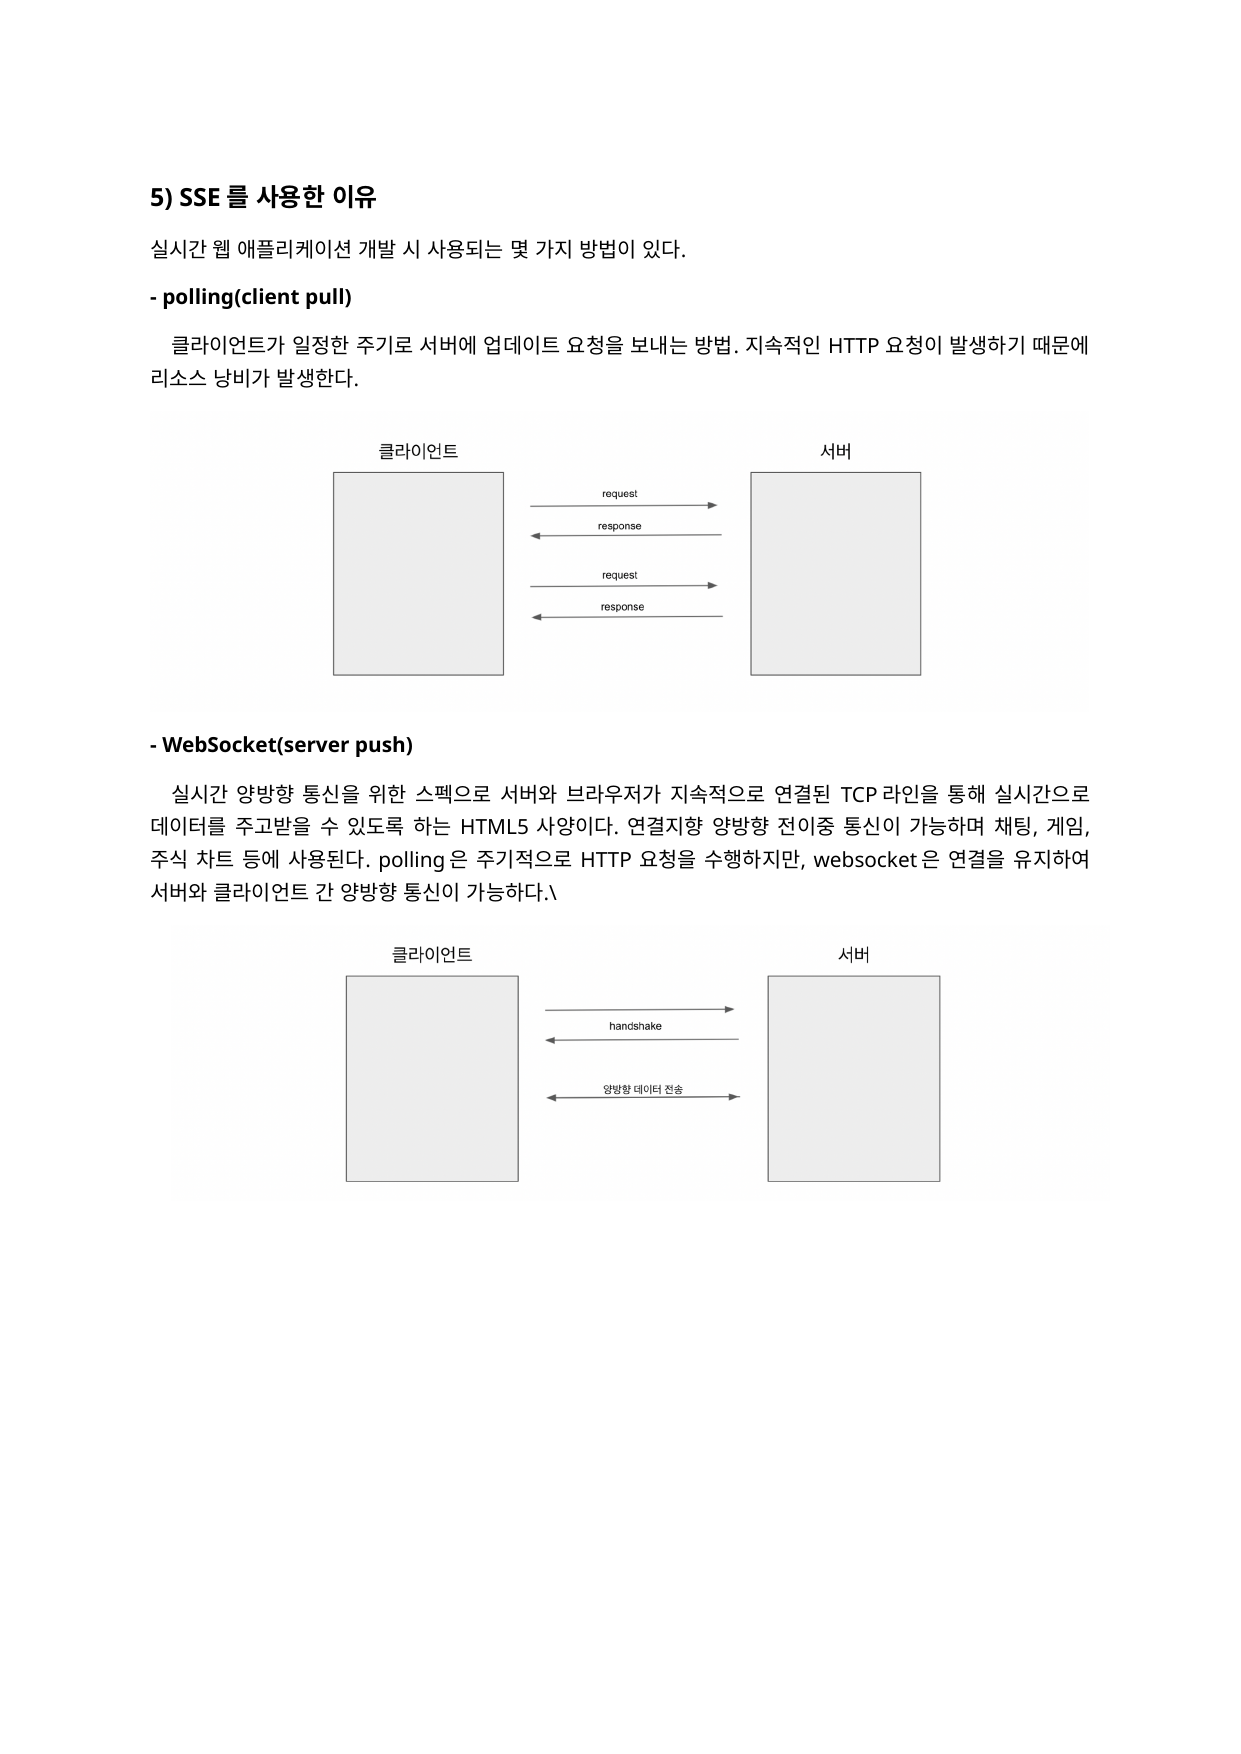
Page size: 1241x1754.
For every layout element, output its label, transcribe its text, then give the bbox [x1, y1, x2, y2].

text 실시간 양방향 통신을 위한 스펙으로 서버와 브라우저가 지속적으로 연결된 TCP라인을 통해 실시간으로 데이터를 주고받을 수 있도록 하는 HTML5 사양이다. 연결지향 양방향 전이중 통신이 가능하며 채팅, 게임, 주식 차트 등에 사용된다. polling은 주기적으로 HTTP 요청을 수행하지만, websocket은 연결을 유지하여 서버와 클라이언트 간 양방향 통신이 가능하다.\ [150, 778, 1090, 906]
text 실시간 웹 애플리케이션 개발 시 사용되는 몇 가지 방법이 있다. [150, 233, 1090, 263]
text 5) SSE를 사용한 이유 [150, 177, 1090, 213]
text - polling(client pull) [150, 282, 1090, 311]
text - WebSocket(server push) [150, 731, 1090, 759]
picture [170, 925, 1110, 1201]
text 클라이언트가 일정한 주기로 서버에 업데이트 요청을 보내는 방법. 지속적인 HTTP 요청이 발생하기 때문에 리소스 낭비가 발생한다. [150, 329, 1090, 393]
picture [150, 411, 1089, 712]
